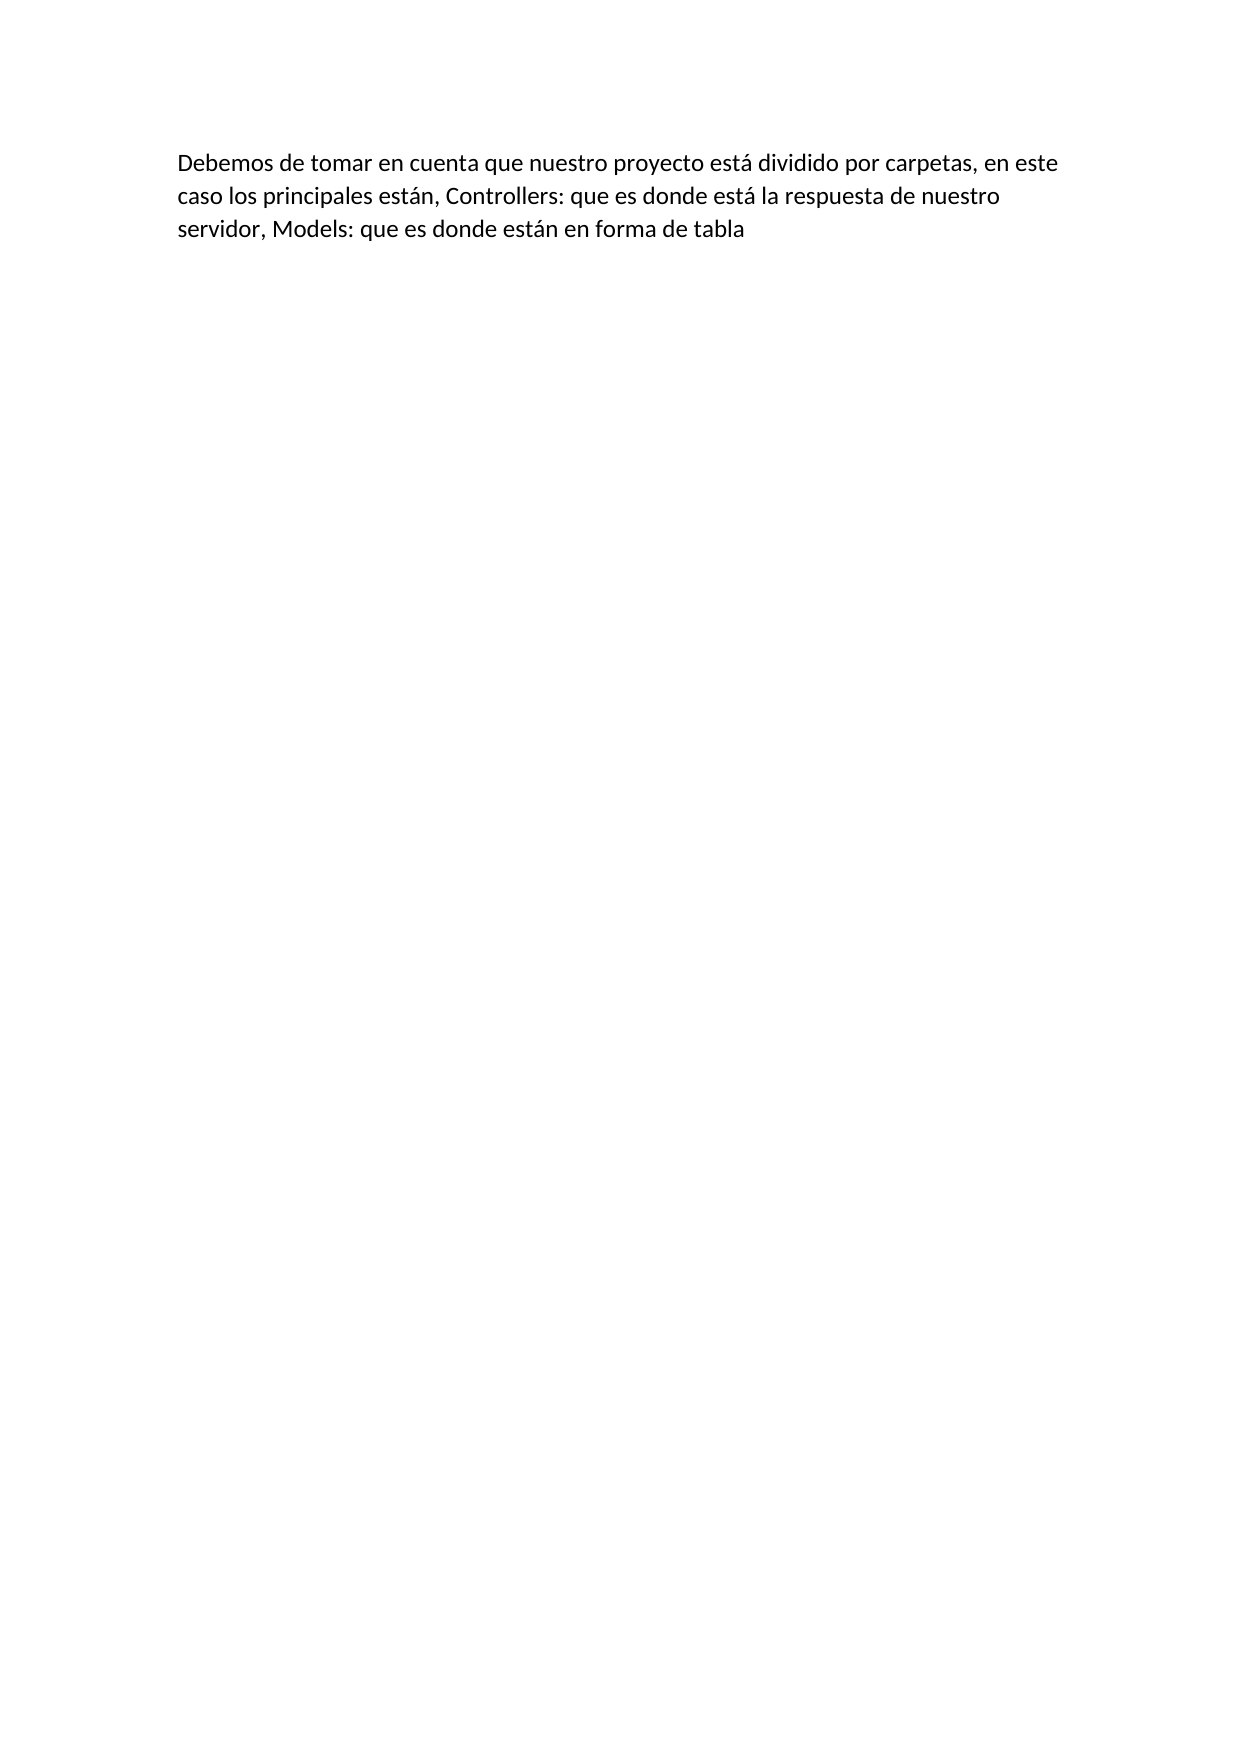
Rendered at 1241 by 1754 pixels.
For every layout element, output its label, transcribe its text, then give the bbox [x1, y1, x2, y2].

text Debemos de tomar en cuenta que nuestro proyecto está dividido por carpetas, en este caso los principales están, Controllers: que es donde está la respuesta de nuestro servidor, Models: que es donde están en forma de tabla [177, 148, 1063, 244]
